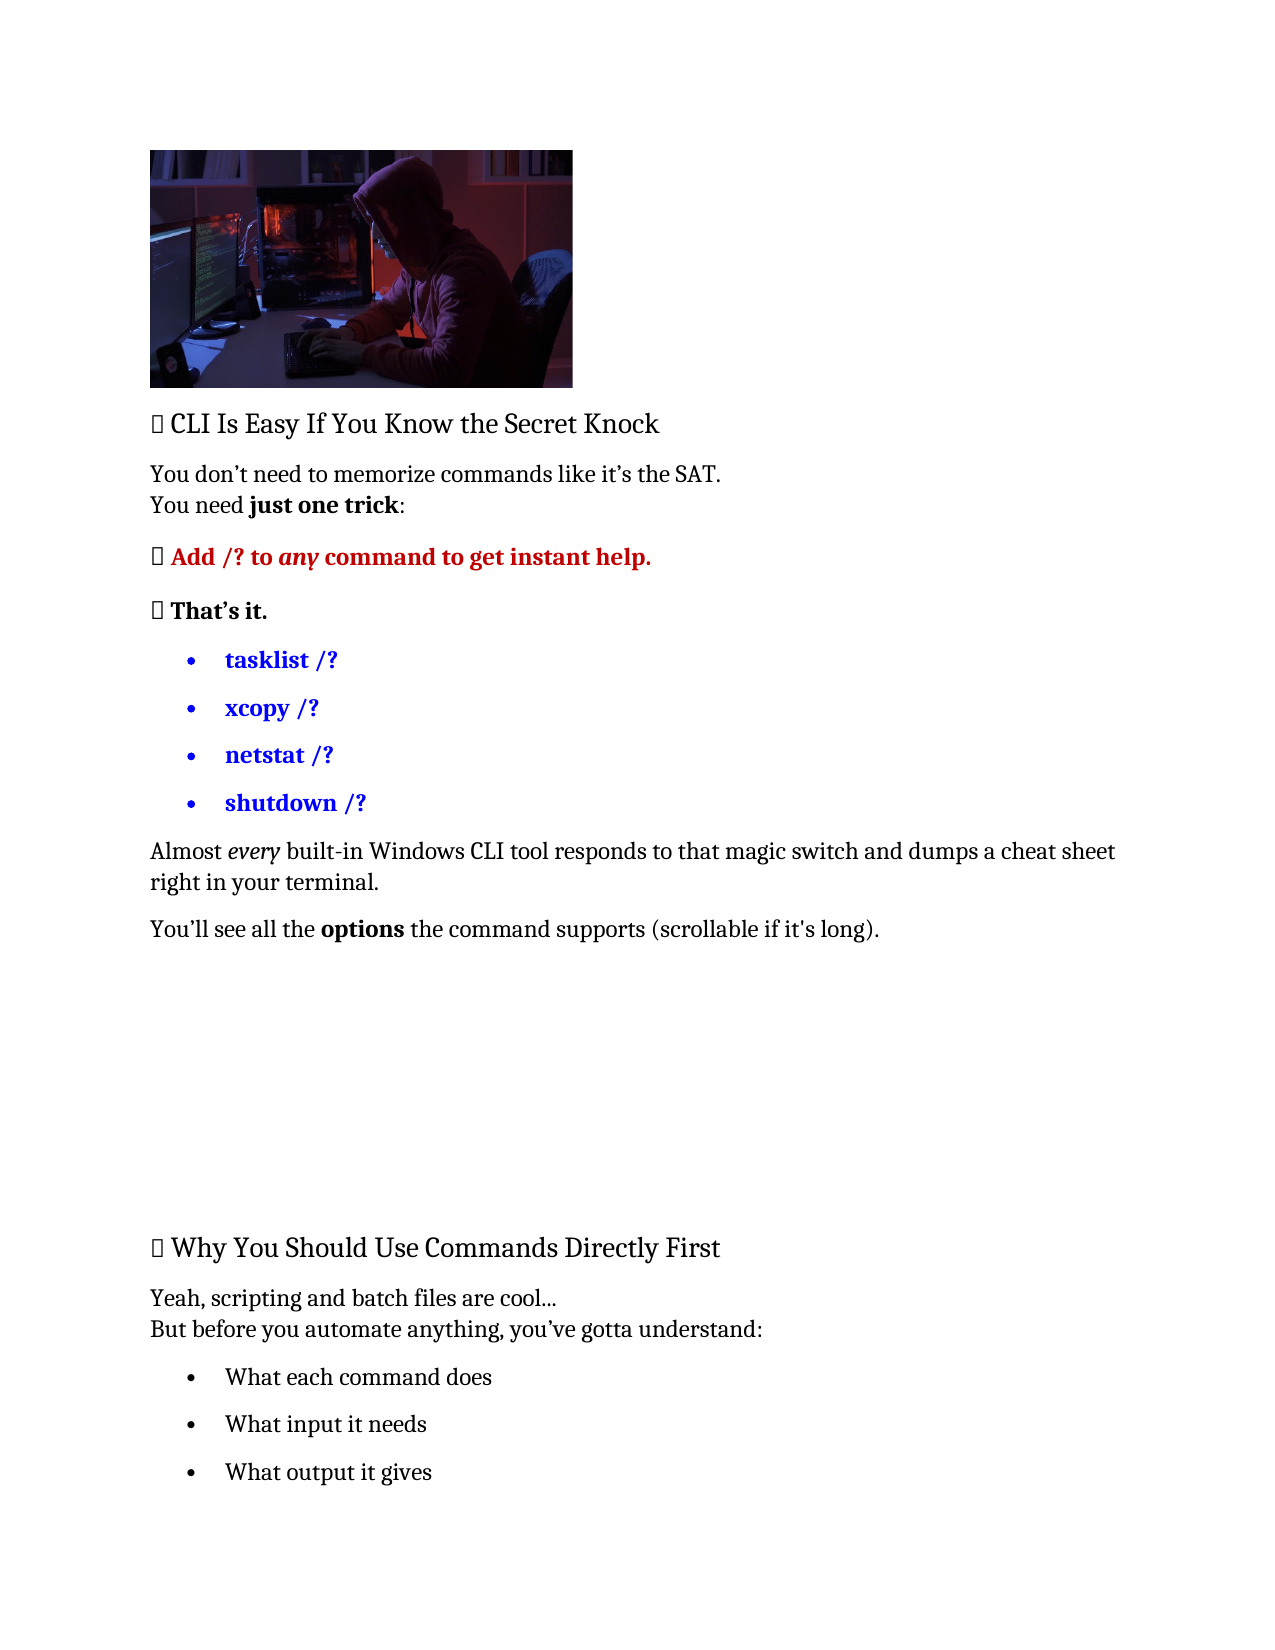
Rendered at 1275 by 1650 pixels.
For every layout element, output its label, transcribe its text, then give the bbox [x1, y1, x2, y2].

list What input it needs [187, 1410, 1125, 1439]
list What output it gives [187, 1458, 1125, 1487]
text Almost every built-in Windows CLI tool responds to that magic switch and dumps a cheat sheet right in your terminal. [150, 837, 1125, 896]
list xcopy /? [187, 693, 1125, 722]
text You don’t need to memorize commands like it’s the SAT. You need just one trick: [150, 460, 1125, 520]
text 🔑 Add /? to any command to get instant help. [150, 539, 1125, 573]
list tasklist /? [187, 646, 1125, 674]
text You’ll see all the options the command supports (scrollable if it's long). [150, 915, 1125, 944]
text 🤯 That’s it. [150, 592, 1125, 626]
list What each command does [187, 1362, 1125, 1391]
list shutdown /? [187, 789, 1125, 818]
list netstat /? [187, 741, 1125, 770]
text 🚪 CLI Is Easy If You Know the Secret Knock [150, 407, 1125, 441]
picture [150, 150, 573, 388]
text Yeah, scripting and batch files are cool... But before you automate anything, you’ve gotta understand: [150, 1284, 1125, 1343]
text 🧠 Why You Should Use Commands Directly First [150, 1230, 1125, 1264]
